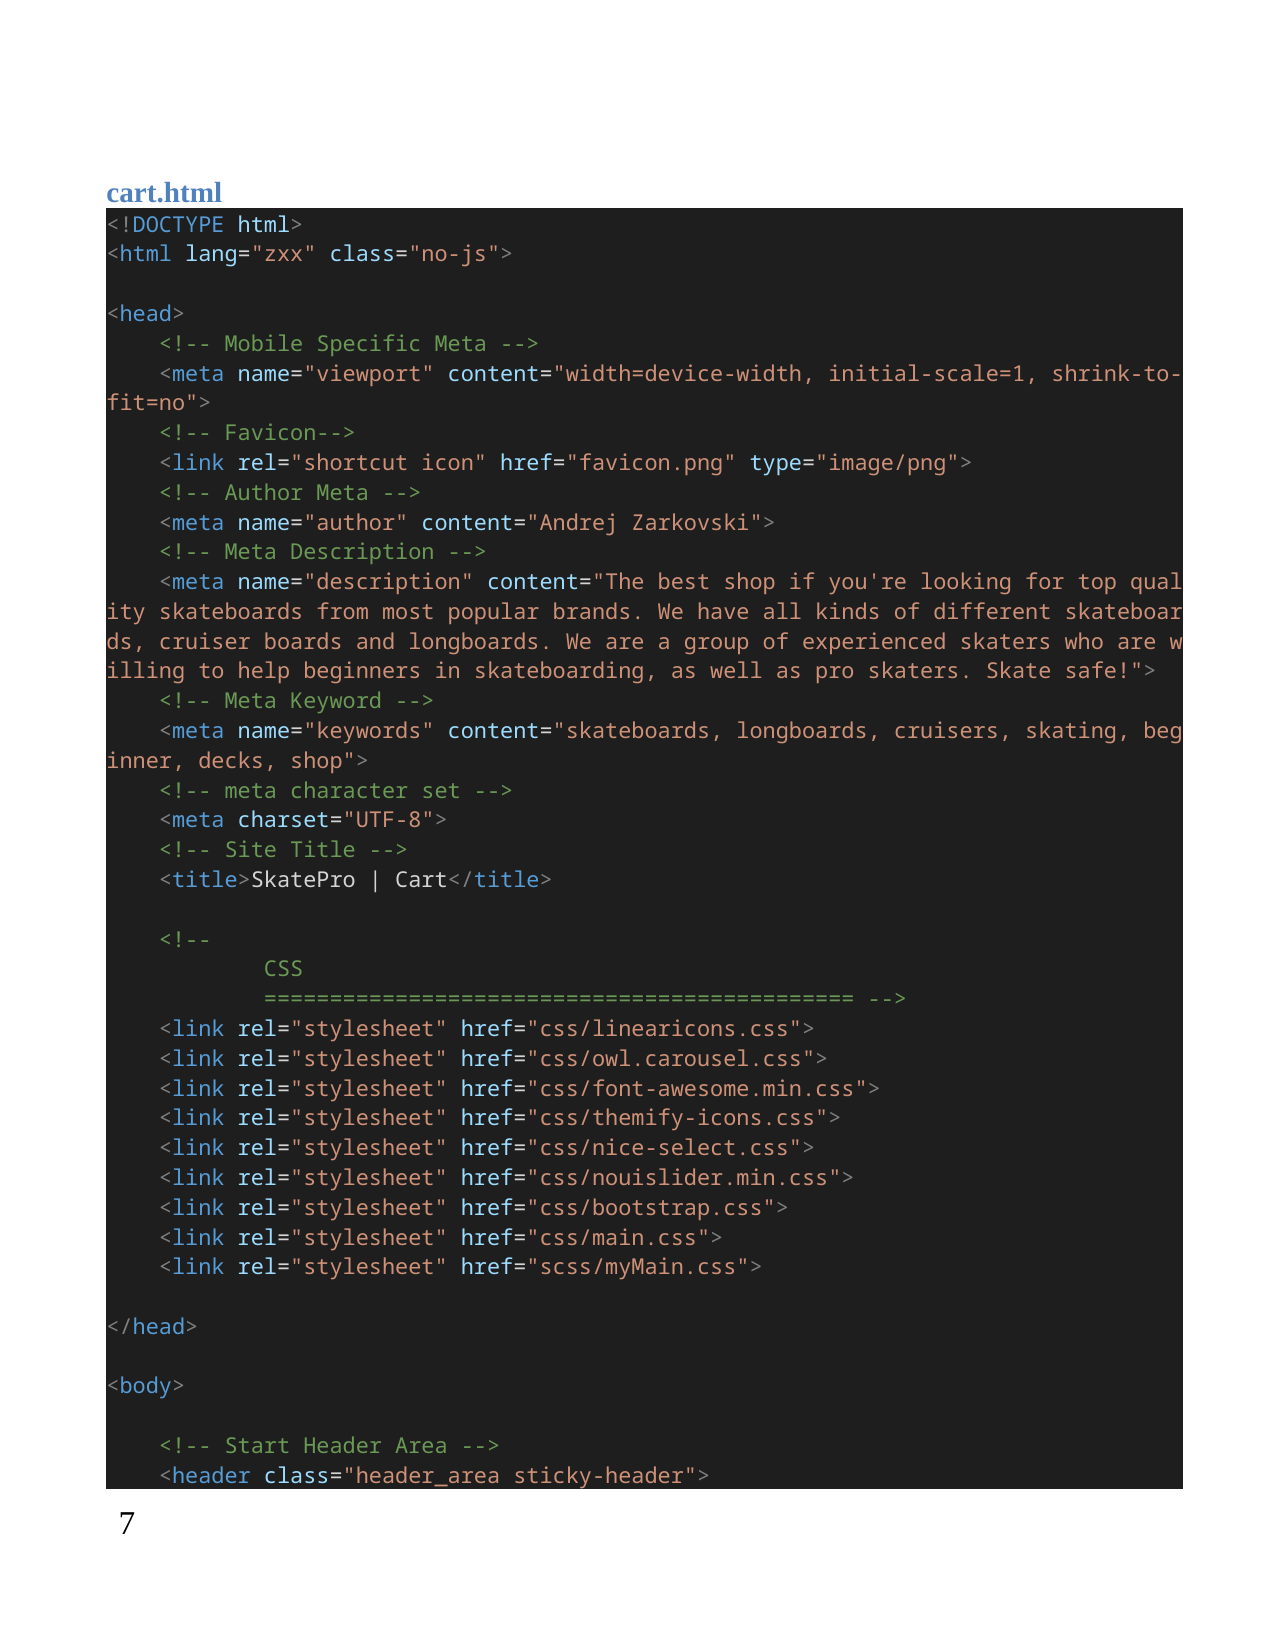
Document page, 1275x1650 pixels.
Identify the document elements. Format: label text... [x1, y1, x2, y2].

text <meta name="keywords" content="skateboards, longboards, cruisers, skating, beginner, decks, shop"> [106, 715, 1183, 774]
text <!DOCTYPE html> [106, 208, 1183, 238]
text ============================================= --> [106, 983, 1183, 1013]
text <meta name="author" content="Andrej Zarkovski"> [106, 506, 1183, 536]
text <header class="header_area sticky-header"> [106, 1460, 1183, 1489]
text <title>SkatePro | Cart</title> [106, 864, 1183, 894]
subtitle cart.html [106, 175, 1183, 208]
text <!-- Meta Description --> [106, 536, 1183, 566]
text <!-- Author Meta --> [106, 477, 1183, 506]
text <meta charset="UTF-8"> [106, 804, 1183, 834]
text <body> [106, 1370, 1183, 1400]
text <html lang="zxx" class="no-js"> [106, 238, 1183, 268]
text <link rel="shortcut icon" href="favicon.png" type="image/png"> [106, 447, 1183, 477]
text <head> [106, 298, 1183, 328]
text <link rel="stylesheet" href="css/linearicons.css"> [106, 1013, 1183, 1043]
text <link rel="stylesheet" href="css/nouislider.min.css"> [106, 1162, 1183, 1192]
text <link rel="stylesheet" href="css/bootstrap.css"> [106, 1192, 1183, 1221]
text CSS [106, 953, 1183, 983]
text <!-- [106, 923, 1183, 953]
text <!-- meta character set --> [106, 774, 1183, 804]
text <!-- Favicon--> [106, 417, 1183, 447]
text <!-- Meta Keyword --> [106, 685, 1183, 715]
text <link rel="stylesheet" href="css/owl.carousel.css"> [106, 1043, 1183, 1072]
text <meta name="description" content="The best shop if you're looking for top quality skateboards from most popular brands. We have all kinds of different skateboards, cruiser boards and longboards. We are a group of experienced skaters who are willing to help beginners in skateboarding, as well as pro skaters. Skate safe!"> [106, 566, 1183, 685]
text <link rel="stylesheet" href="css/font-awesome.min.css"> [106, 1072, 1183, 1102]
text <!-- Start Header Area --> [106, 1430, 1183, 1460]
text <link rel="stylesheet" href="css/main.css"> [106, 1221, 1183, 1251]
text </head> [106, 1311, 1183, 1341]
text <link rel="stylesheet" href="scss/myMain.css"> [106, 1251, 1183, 1281]
text <link rel="stylesheet" href="css/themify-icons.css"> [106, 1102, 1183, 1132]
text <link rel="stylesheet" href="css/nice-select.css"> [106, 1132, 1183, 1162]
text <!-- Mobile Specific Meta --> [106, 328, 1183, 357]
text <!-- Site Title --> [106, 834, 1183, 864]
text <meta name="viewport" content="width=device-width, initial-scale=1, shrink-to-fit=no"> [106, 357, 1183, 417]
